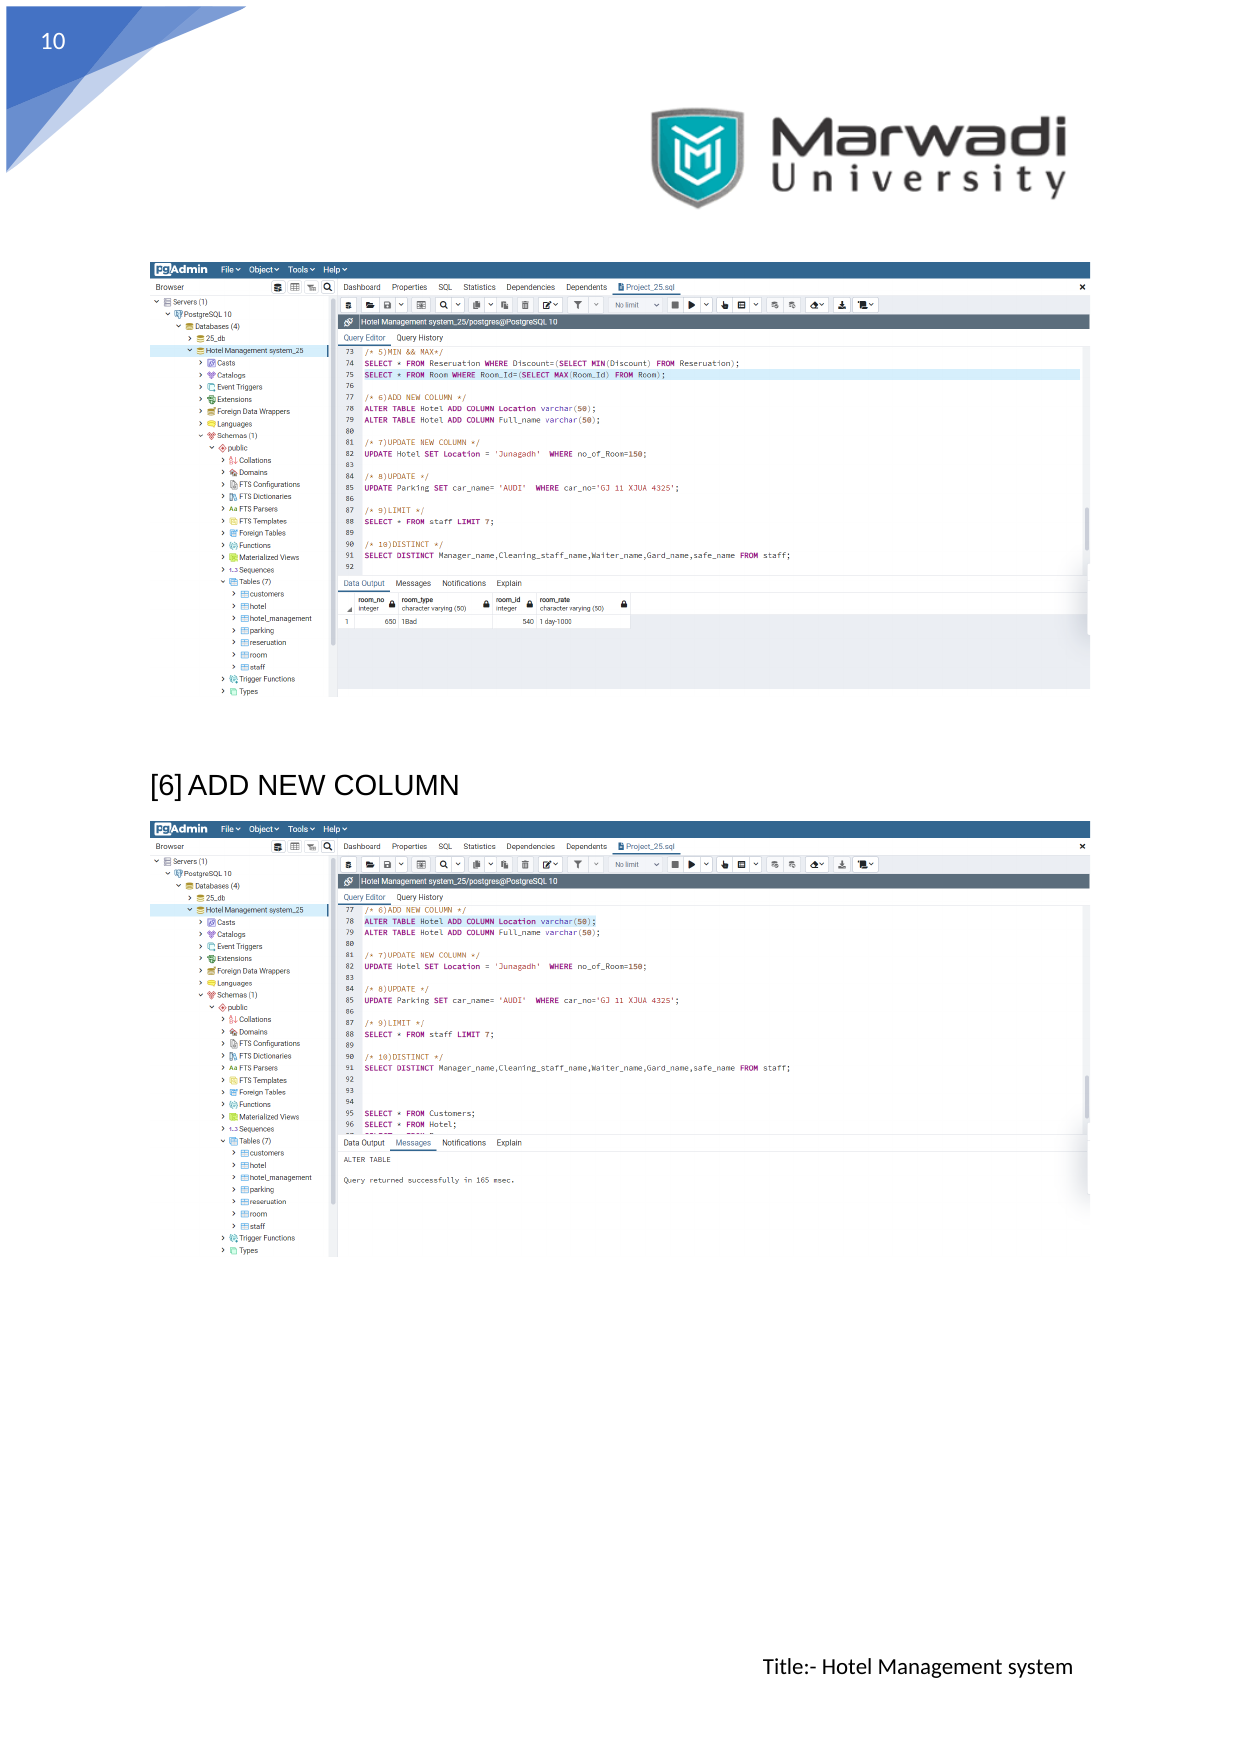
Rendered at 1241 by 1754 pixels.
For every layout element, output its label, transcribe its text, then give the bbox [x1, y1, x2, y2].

text [6] ADD NEW COLUMN [150, 768, 1090, 802]
picture [6, 6, 248, 175]
picture [150, 262, 1091, 697]
picture [150, 821, 1091, 1257]
picture [626, 84, 1091, 234]
